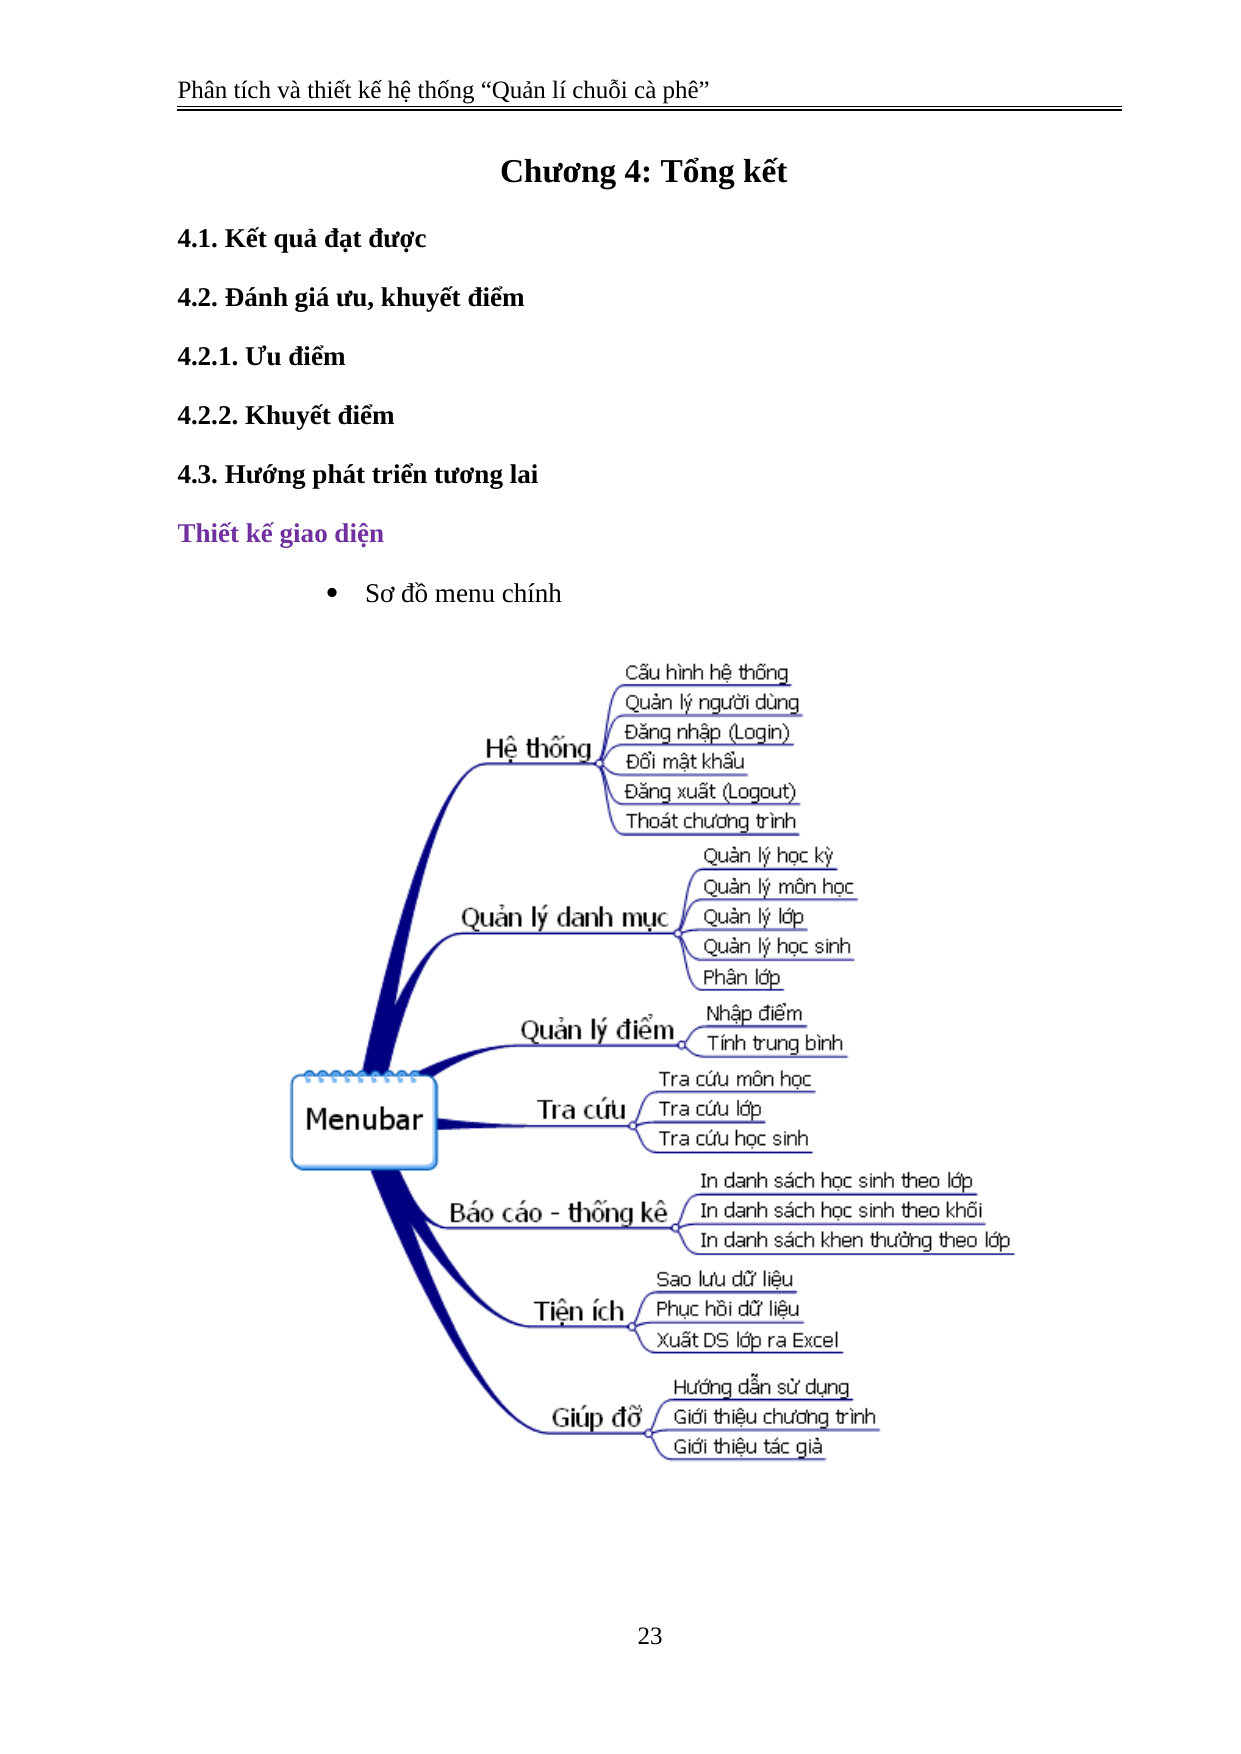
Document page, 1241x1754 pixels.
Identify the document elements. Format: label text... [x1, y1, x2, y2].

text 4.3. Hướng phát triển tương lai [177, 458, 1122, 489]
picture [259, 636, 1041, 1485]
text 4.2.2. Khuyết điểm [177, 399, 1122, 430]
text 4.2. Đánh giá ưu, khuyết điểm [177, 281, 1122, 312]
subtitle Thiết kế giao diện [177, 518, 1122, 549]
list Sơ đồ menu chính [327, 577, 1122, 608]
text Chương 4: Tổng kết [177, 152, 1122, 190]
text 4.2.1. Ưu điểm [177, 340, 1122, 371]
text 4.1. Kết quả đạt được [177, 222, 1122, 253]
